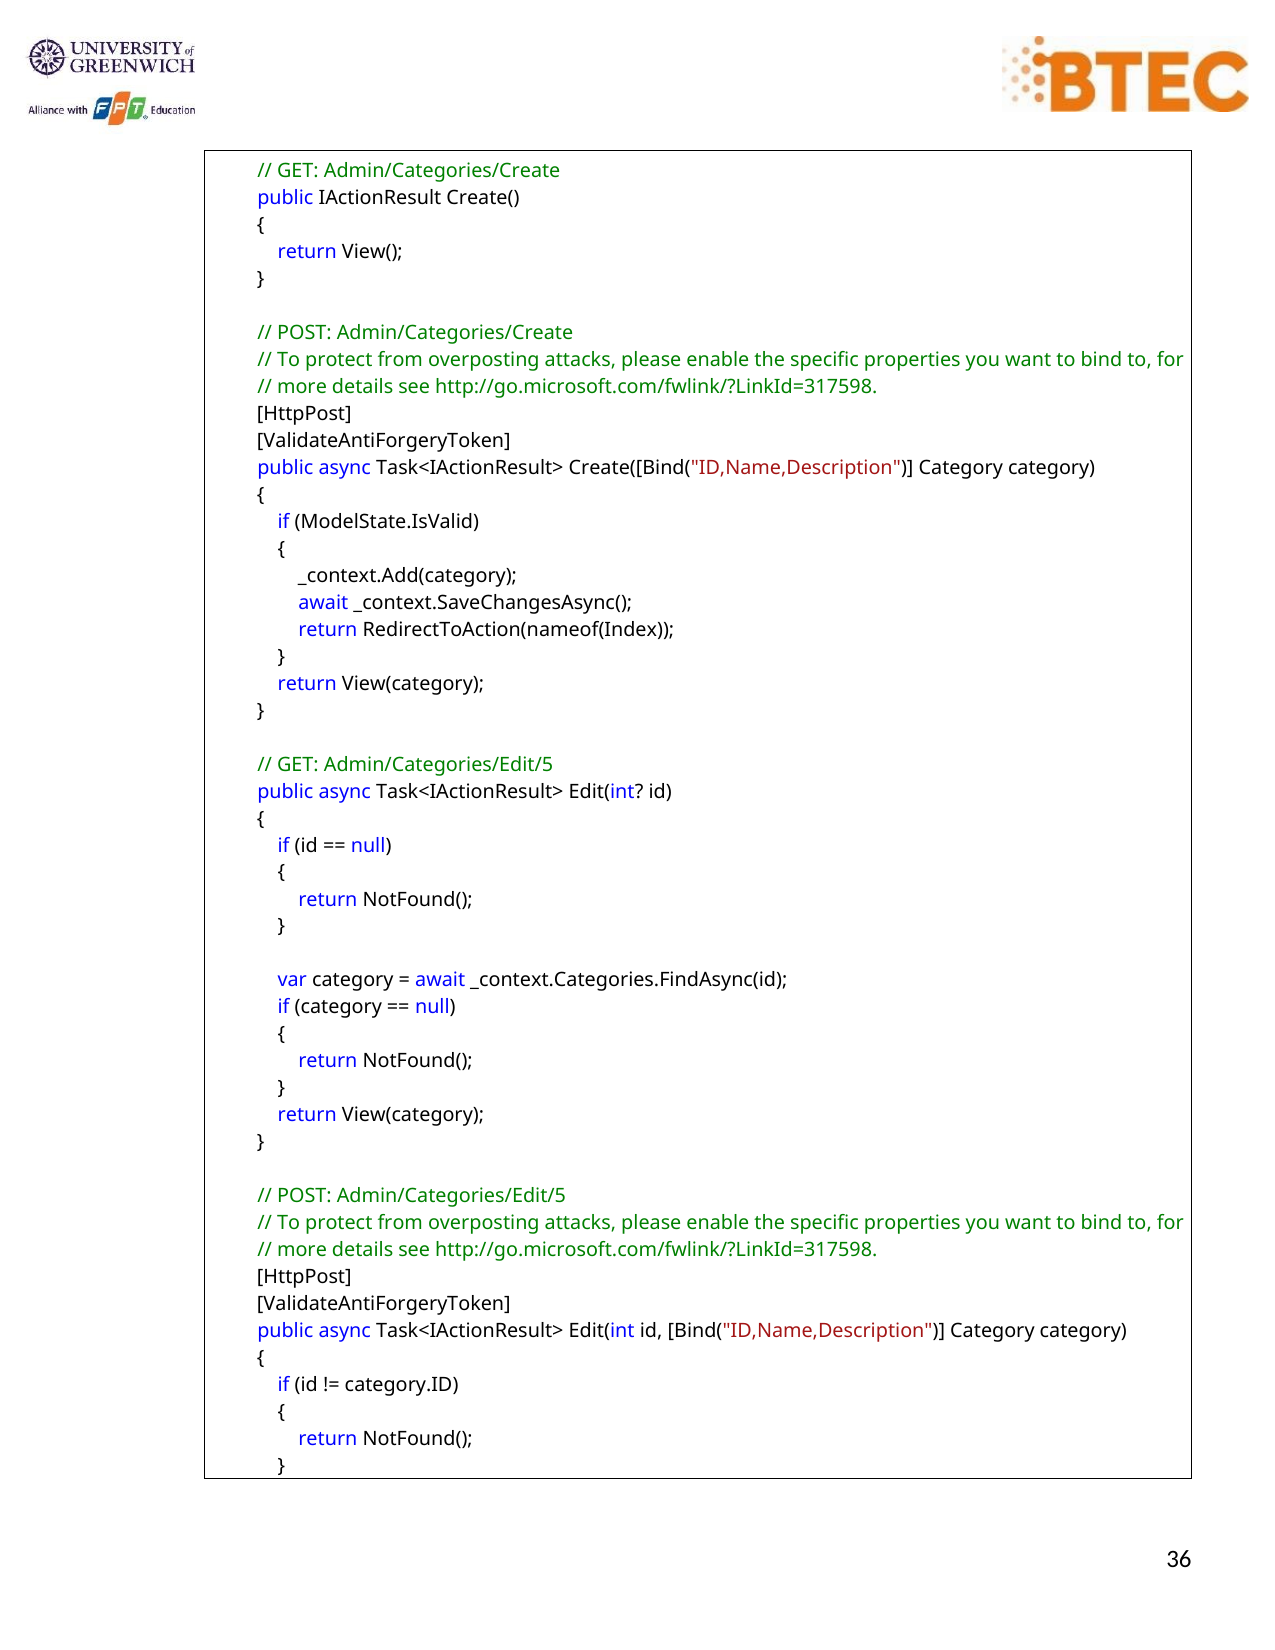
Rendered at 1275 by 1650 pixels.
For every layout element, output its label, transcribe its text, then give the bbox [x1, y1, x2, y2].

picture [14, 25, 207, 136]
picture [1001, 36, 1249, 112]
